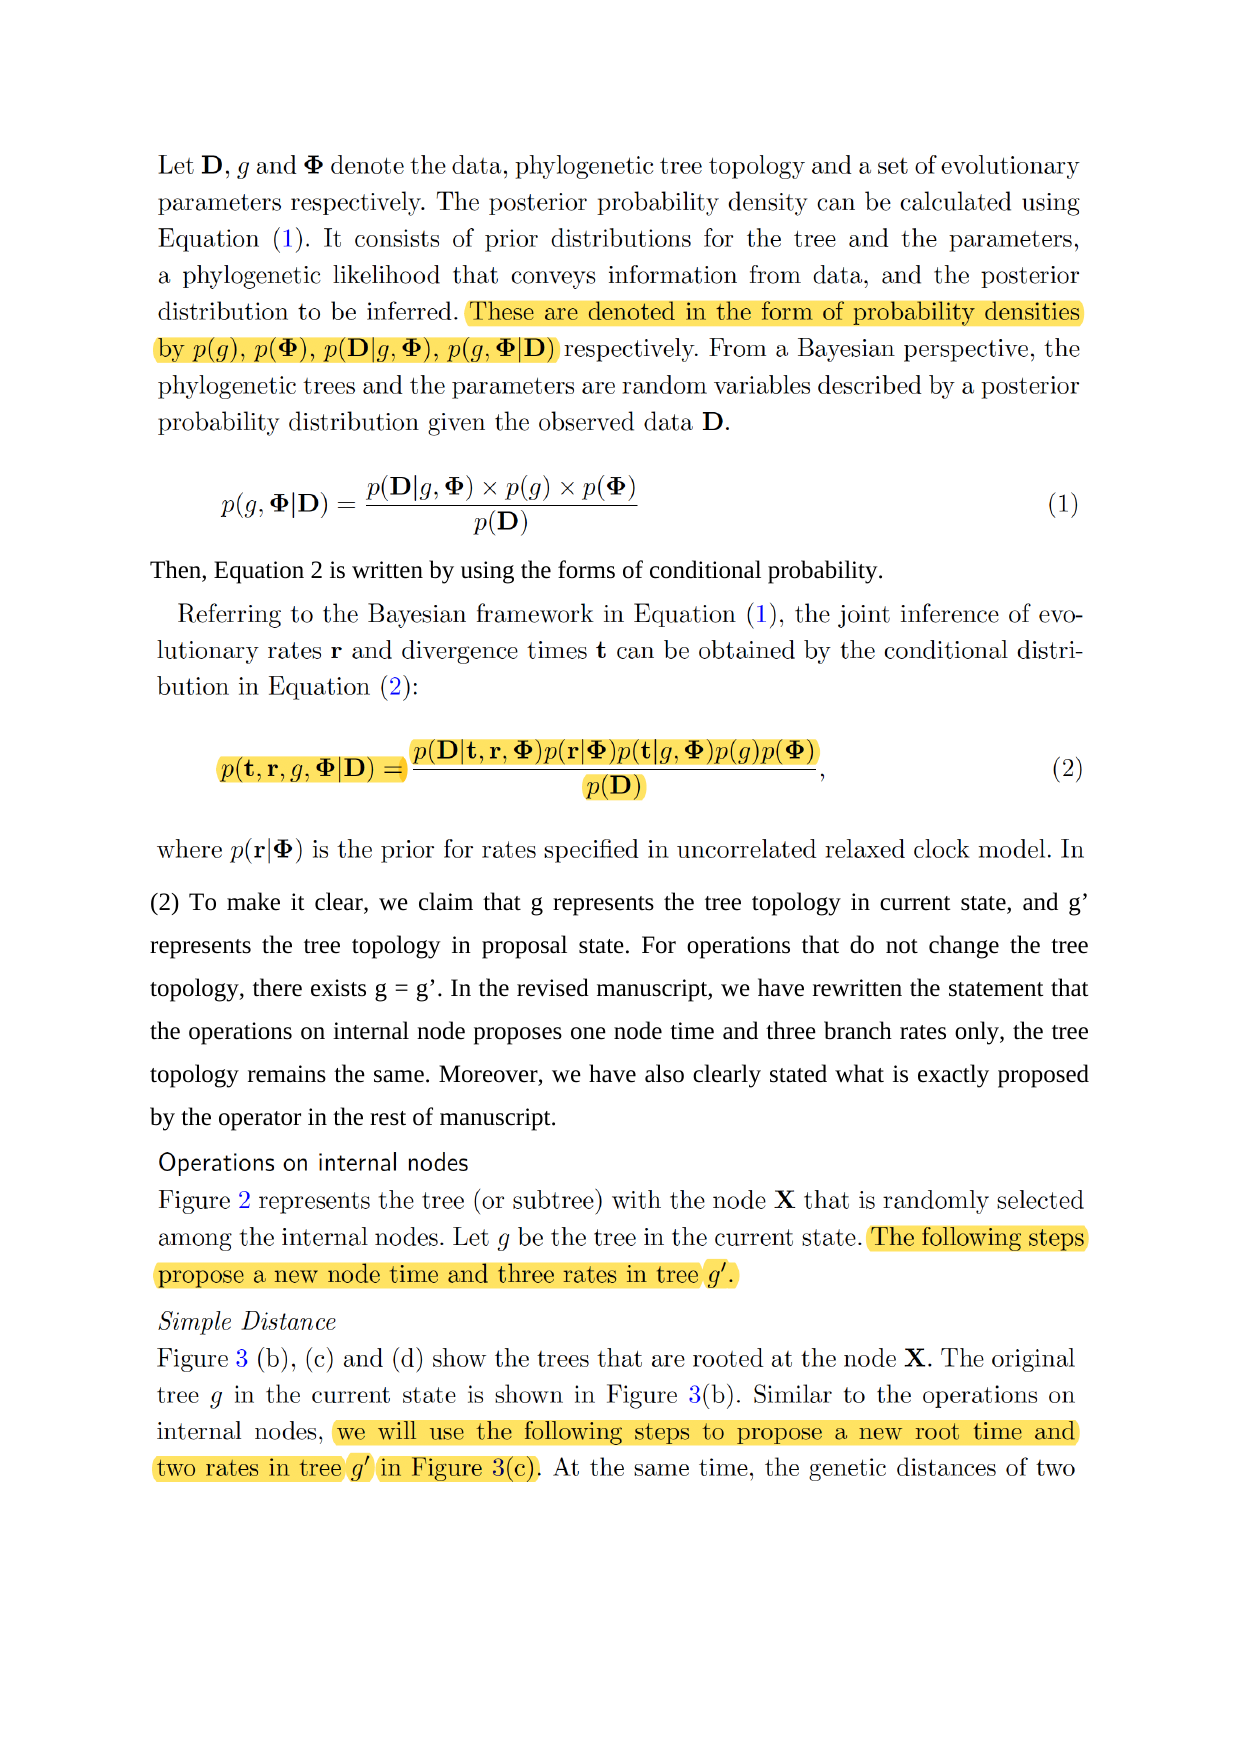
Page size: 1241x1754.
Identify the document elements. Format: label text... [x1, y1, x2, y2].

picture [150, 150, 1090, 540]
picture [150, 1308, 1090, 1490]
text Then, Equation 2 is written by using the forms of conditional probability. [150, 555, 1090, 583]
picture [150, 1145, 1090, 1294]
picture [150, 597, 1090, 872]
text (2) To make it clear, we claim that g represents the tree topology in current state, and g’ represents the tree topology in proposal state. For operations that do not change the tree topology, there exists g = g’. In the revised manuscript, we have rewritten the statement that the operations on internal node proposes one node time and three branch rates only, the tree topology remains the same. Moreover, we have also clearly stated what is exactly proposed by the operator in the rest of manuscript. [150, 887, 1090, 1131]
